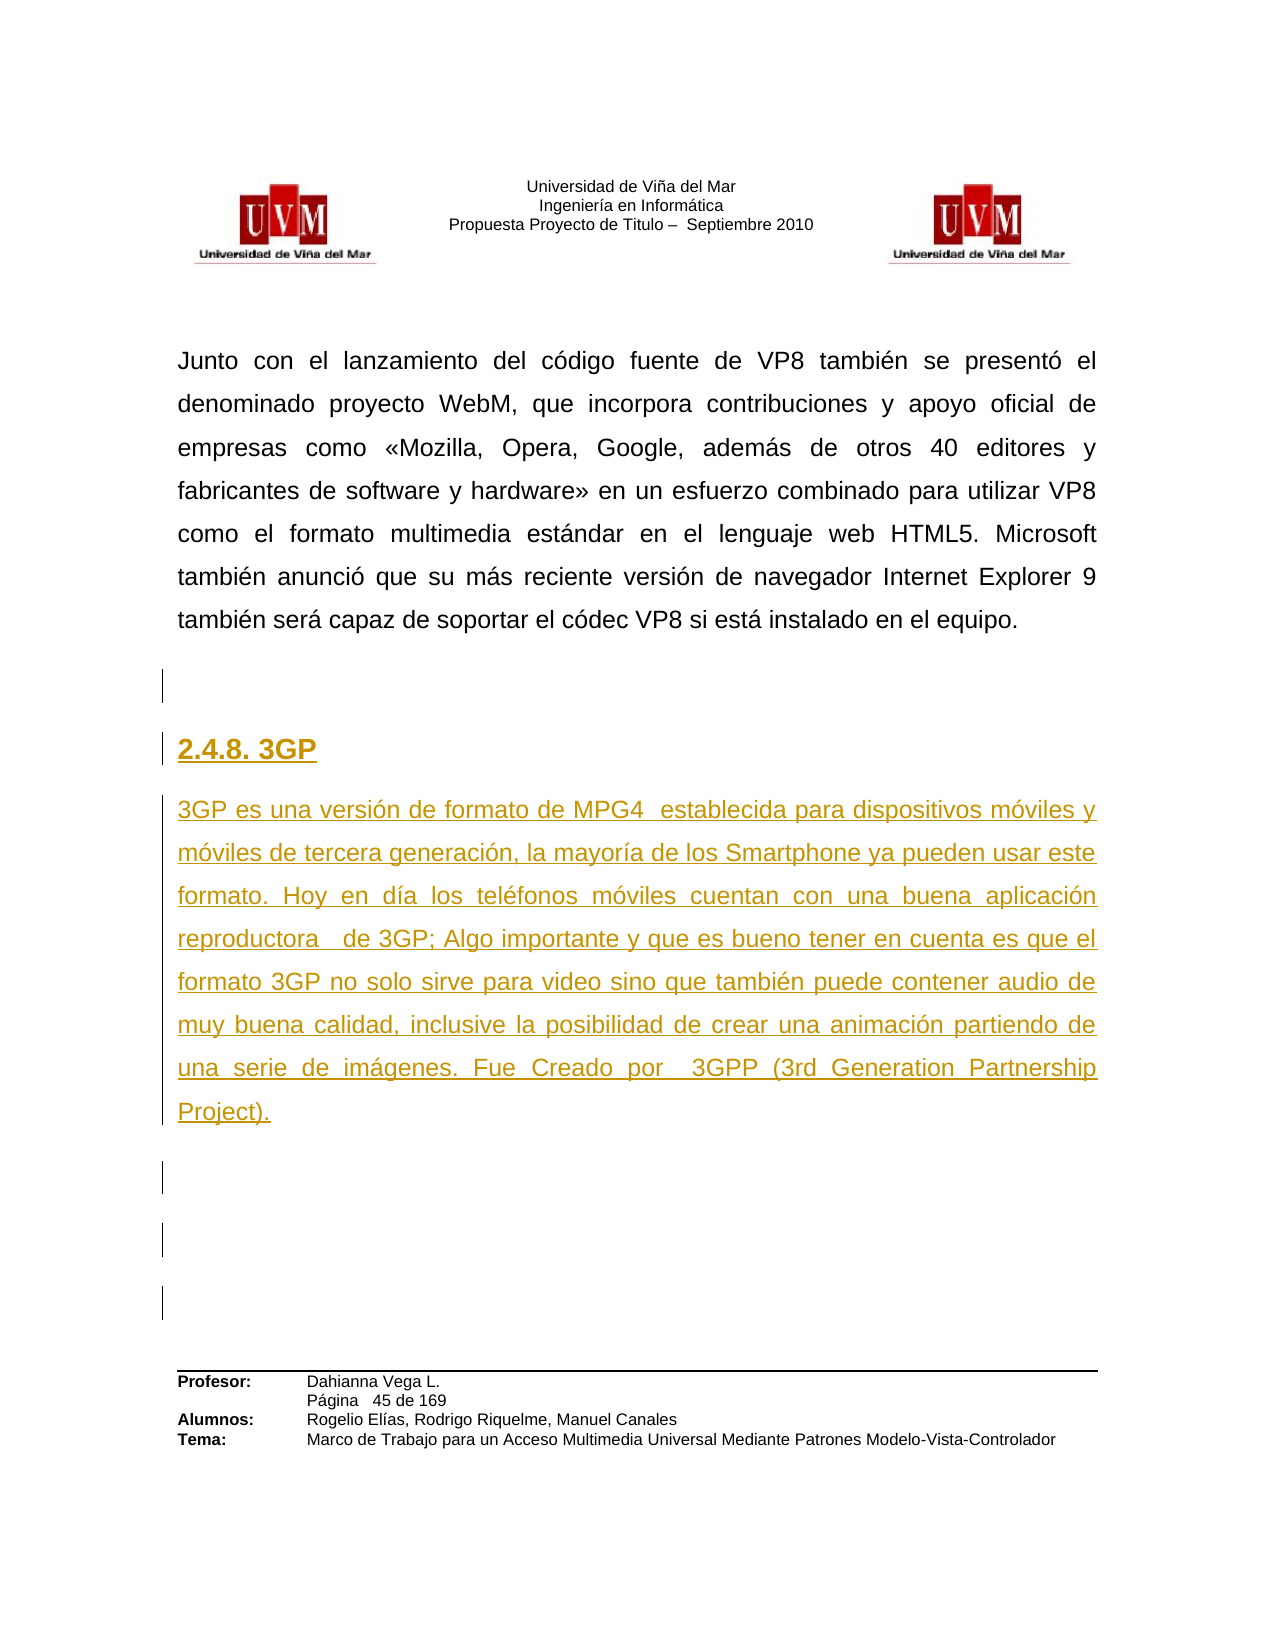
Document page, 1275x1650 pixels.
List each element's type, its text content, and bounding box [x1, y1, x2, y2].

picture [871, 176, 1084, 267]
picture [177, 176, 390, 267]
text Junto con el lanzamiento del código fuente de VP8 también se presentó el denominado proyecto WebM, que incorpora contribuciones y apoyo oficial de empresas como «Mozilla, Opera, Google, además de otros 40 editores y fabricantes de software y hardware» en un esfuerzo combinado para utilizar VP8 como el formato multimedia estándar en el lenguaje web HTML5. Microsoft también anunció que su más reciente versión de navegador Internet Explorer 9 también será capaz de soportar el códec VP8 si está instalado en el equipo. [177, 346, 1098, 634]
